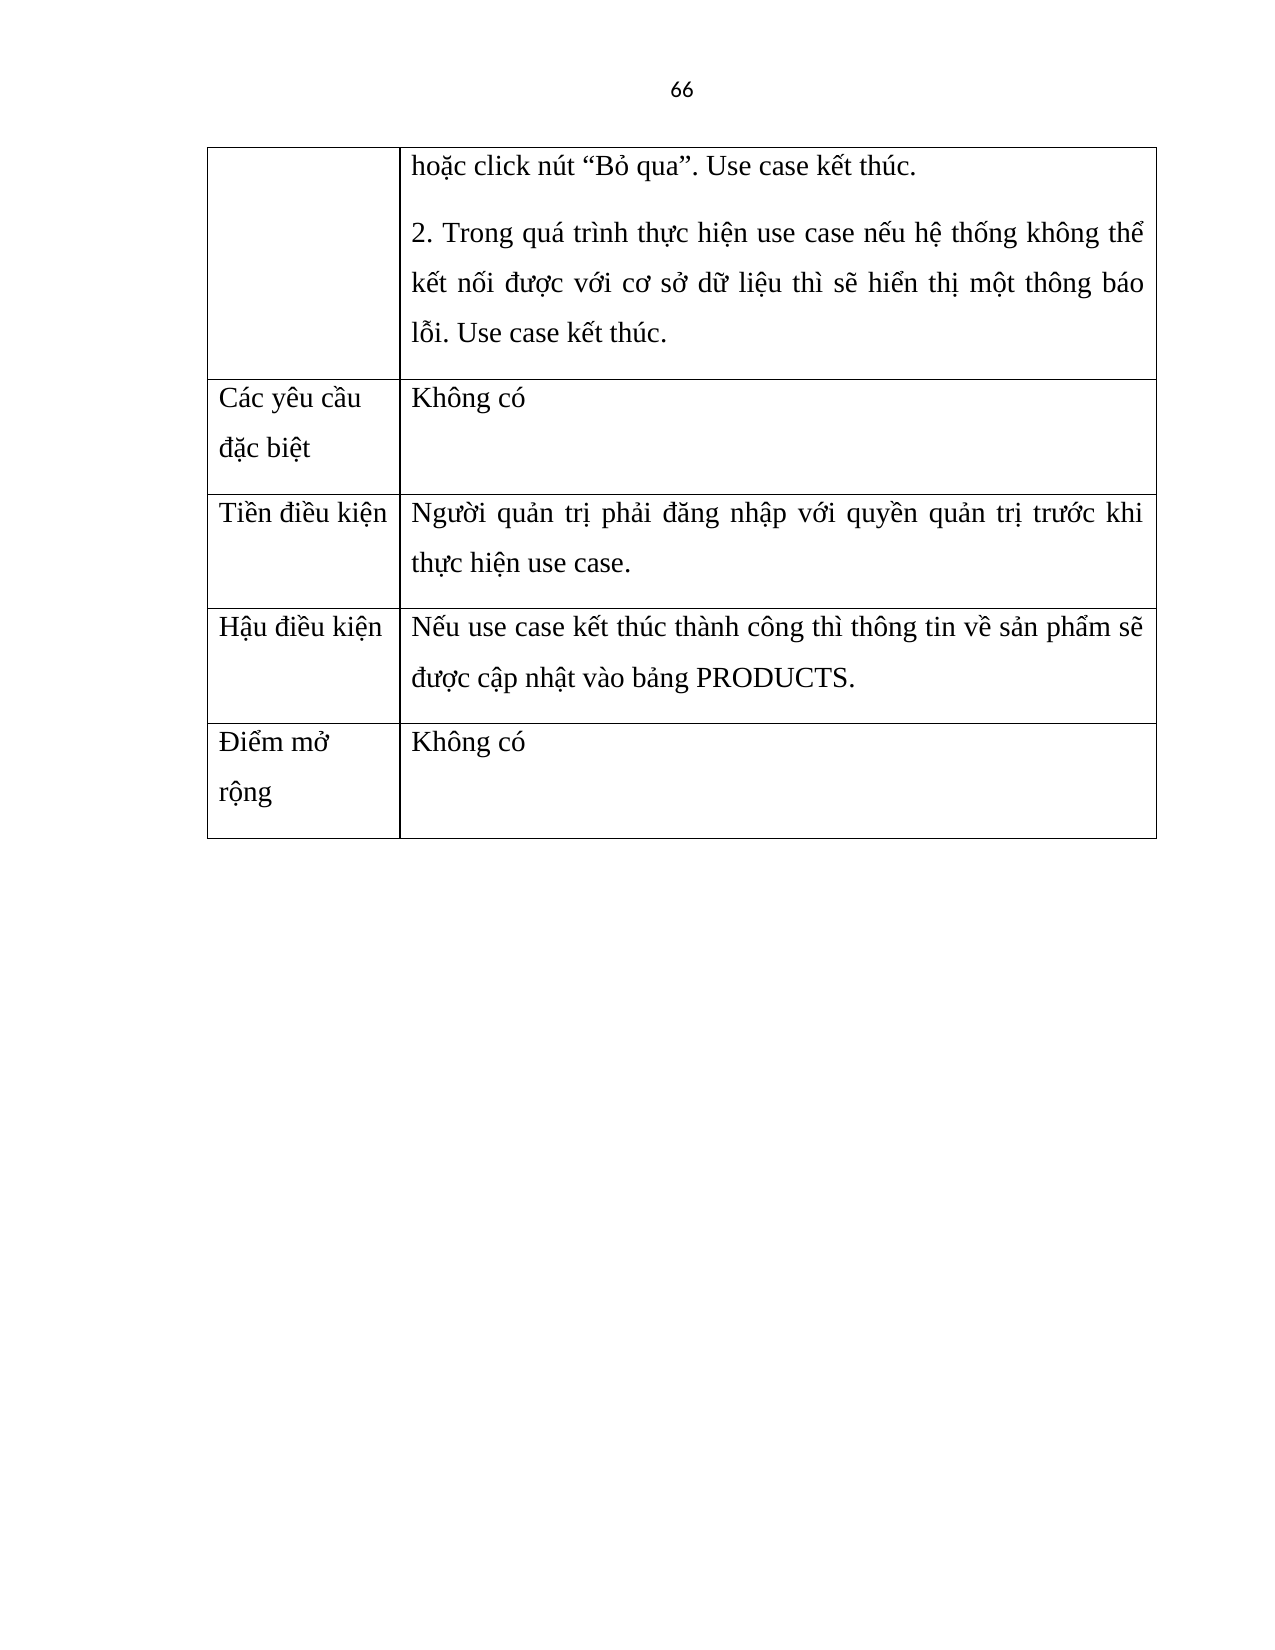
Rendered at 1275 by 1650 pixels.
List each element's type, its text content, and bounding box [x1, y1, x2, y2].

table_cell Điểm mở rộng [208, 724, 399, 838]
table_cell Không có [401, 380, 1156, 494]
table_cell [401, 148, 1156, 379]
table_cell Người quản trị phải đăng nhập với quyền quản trị trước khi thực hiện use case. [401, 495, 1156, 608]
table_cell Tiền điều kiện [208, 495, 399, 608]
table_cell Nếu use case kết thúc thành công thì thông tin về sản phẩm sẽ được cập nhật vào bảng PRODUCTS. [401, 609, 1156, 723]
table_cell Hậu điều kiện [208, 609, 399, 723]
table_cell Các yêu cầu đặc biệt [208, 380, 399, 494]
table_cell Không có [401, 724, 1156, 838]
